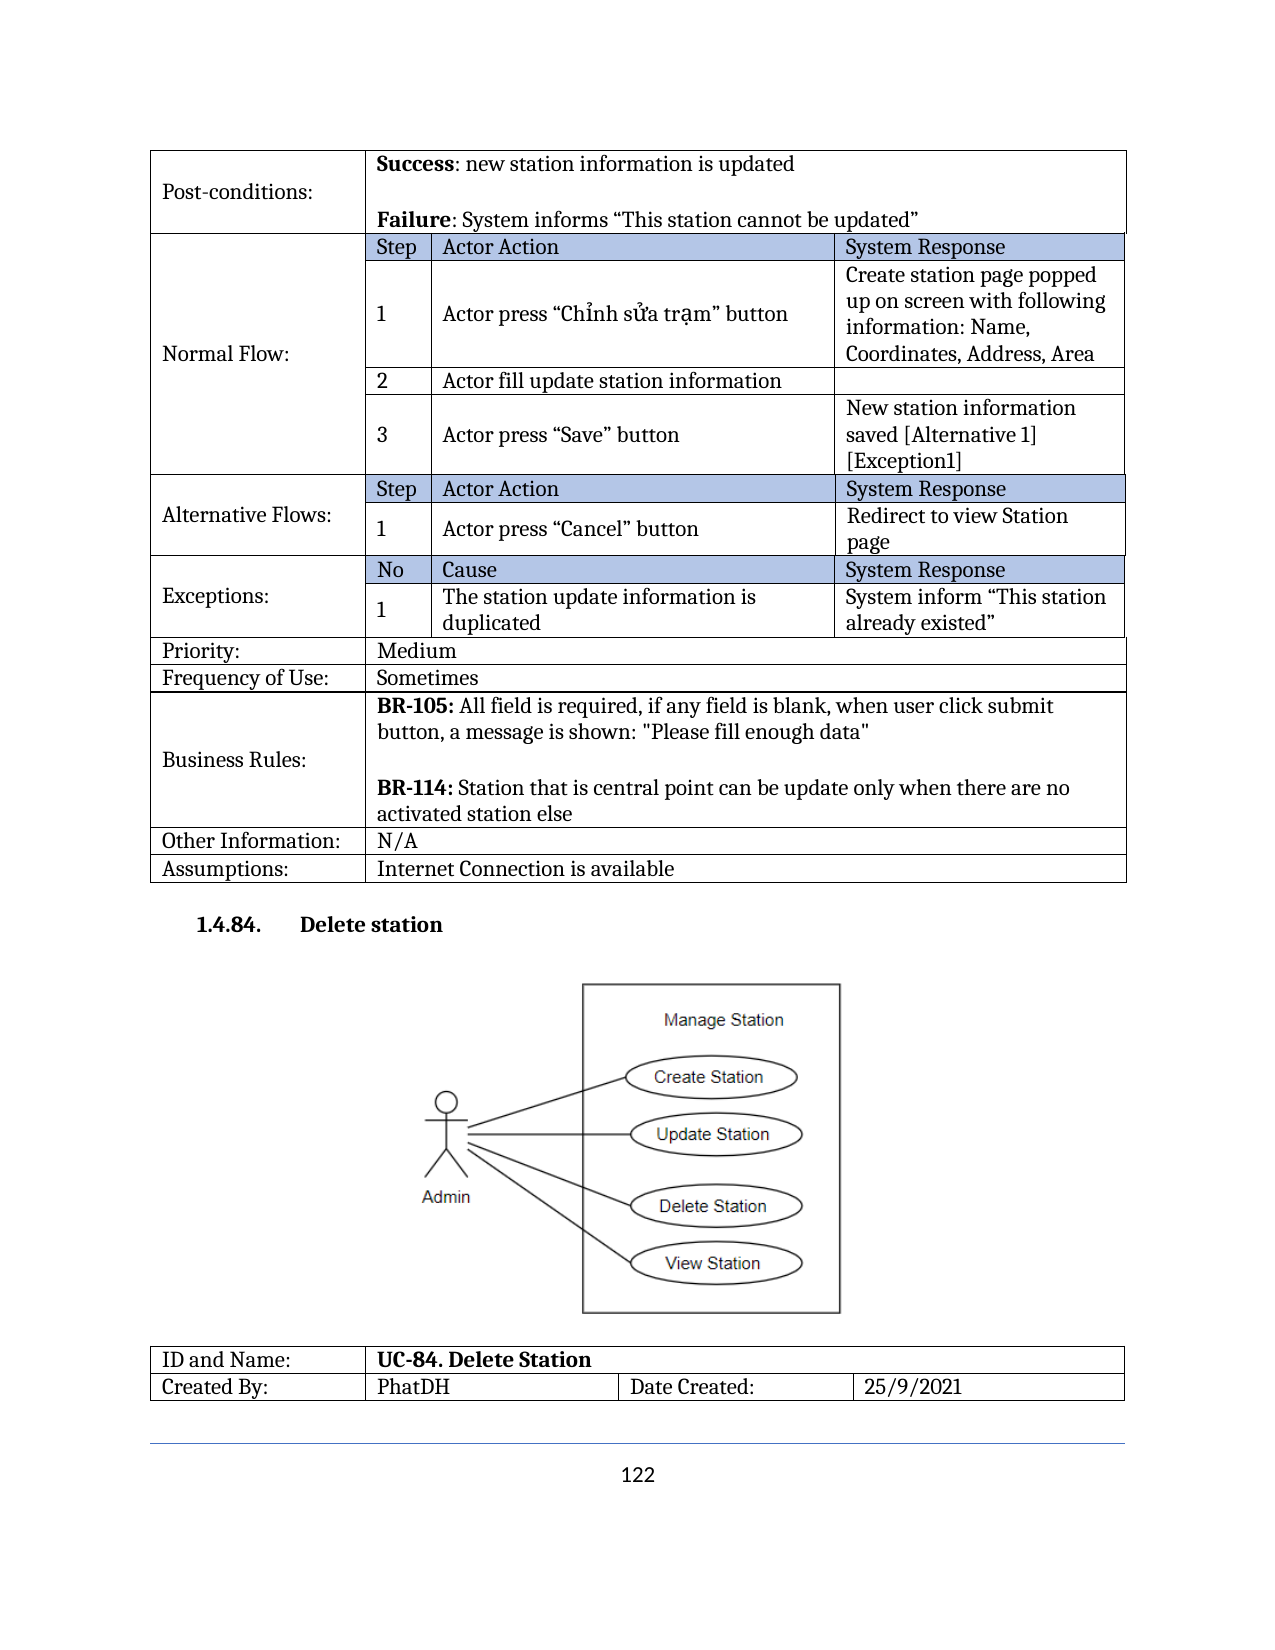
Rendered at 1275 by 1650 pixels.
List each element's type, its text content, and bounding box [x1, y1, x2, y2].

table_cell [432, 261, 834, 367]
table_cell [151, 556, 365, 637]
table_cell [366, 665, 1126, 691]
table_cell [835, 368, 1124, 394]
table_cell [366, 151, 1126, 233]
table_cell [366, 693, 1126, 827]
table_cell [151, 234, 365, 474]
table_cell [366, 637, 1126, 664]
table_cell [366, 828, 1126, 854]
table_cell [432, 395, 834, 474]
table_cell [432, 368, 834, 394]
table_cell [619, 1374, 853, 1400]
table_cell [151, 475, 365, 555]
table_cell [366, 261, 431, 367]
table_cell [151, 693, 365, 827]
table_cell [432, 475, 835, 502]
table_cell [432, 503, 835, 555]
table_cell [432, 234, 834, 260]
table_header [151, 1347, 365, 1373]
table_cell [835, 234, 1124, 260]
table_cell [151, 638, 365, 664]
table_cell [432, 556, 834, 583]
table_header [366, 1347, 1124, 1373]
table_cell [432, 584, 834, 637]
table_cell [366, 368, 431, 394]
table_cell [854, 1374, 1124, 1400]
picture [412, 971, 863, 1315]
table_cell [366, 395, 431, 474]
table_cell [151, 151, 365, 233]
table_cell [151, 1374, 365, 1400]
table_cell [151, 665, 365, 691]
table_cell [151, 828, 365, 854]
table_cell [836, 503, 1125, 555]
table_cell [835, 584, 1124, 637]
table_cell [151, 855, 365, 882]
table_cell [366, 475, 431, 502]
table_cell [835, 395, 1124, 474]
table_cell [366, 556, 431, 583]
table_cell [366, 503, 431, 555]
list Delete station [197, 912, 1125, 938]
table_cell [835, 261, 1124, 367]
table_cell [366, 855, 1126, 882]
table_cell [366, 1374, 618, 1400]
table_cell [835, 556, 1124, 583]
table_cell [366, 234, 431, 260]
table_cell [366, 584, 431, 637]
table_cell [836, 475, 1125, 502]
